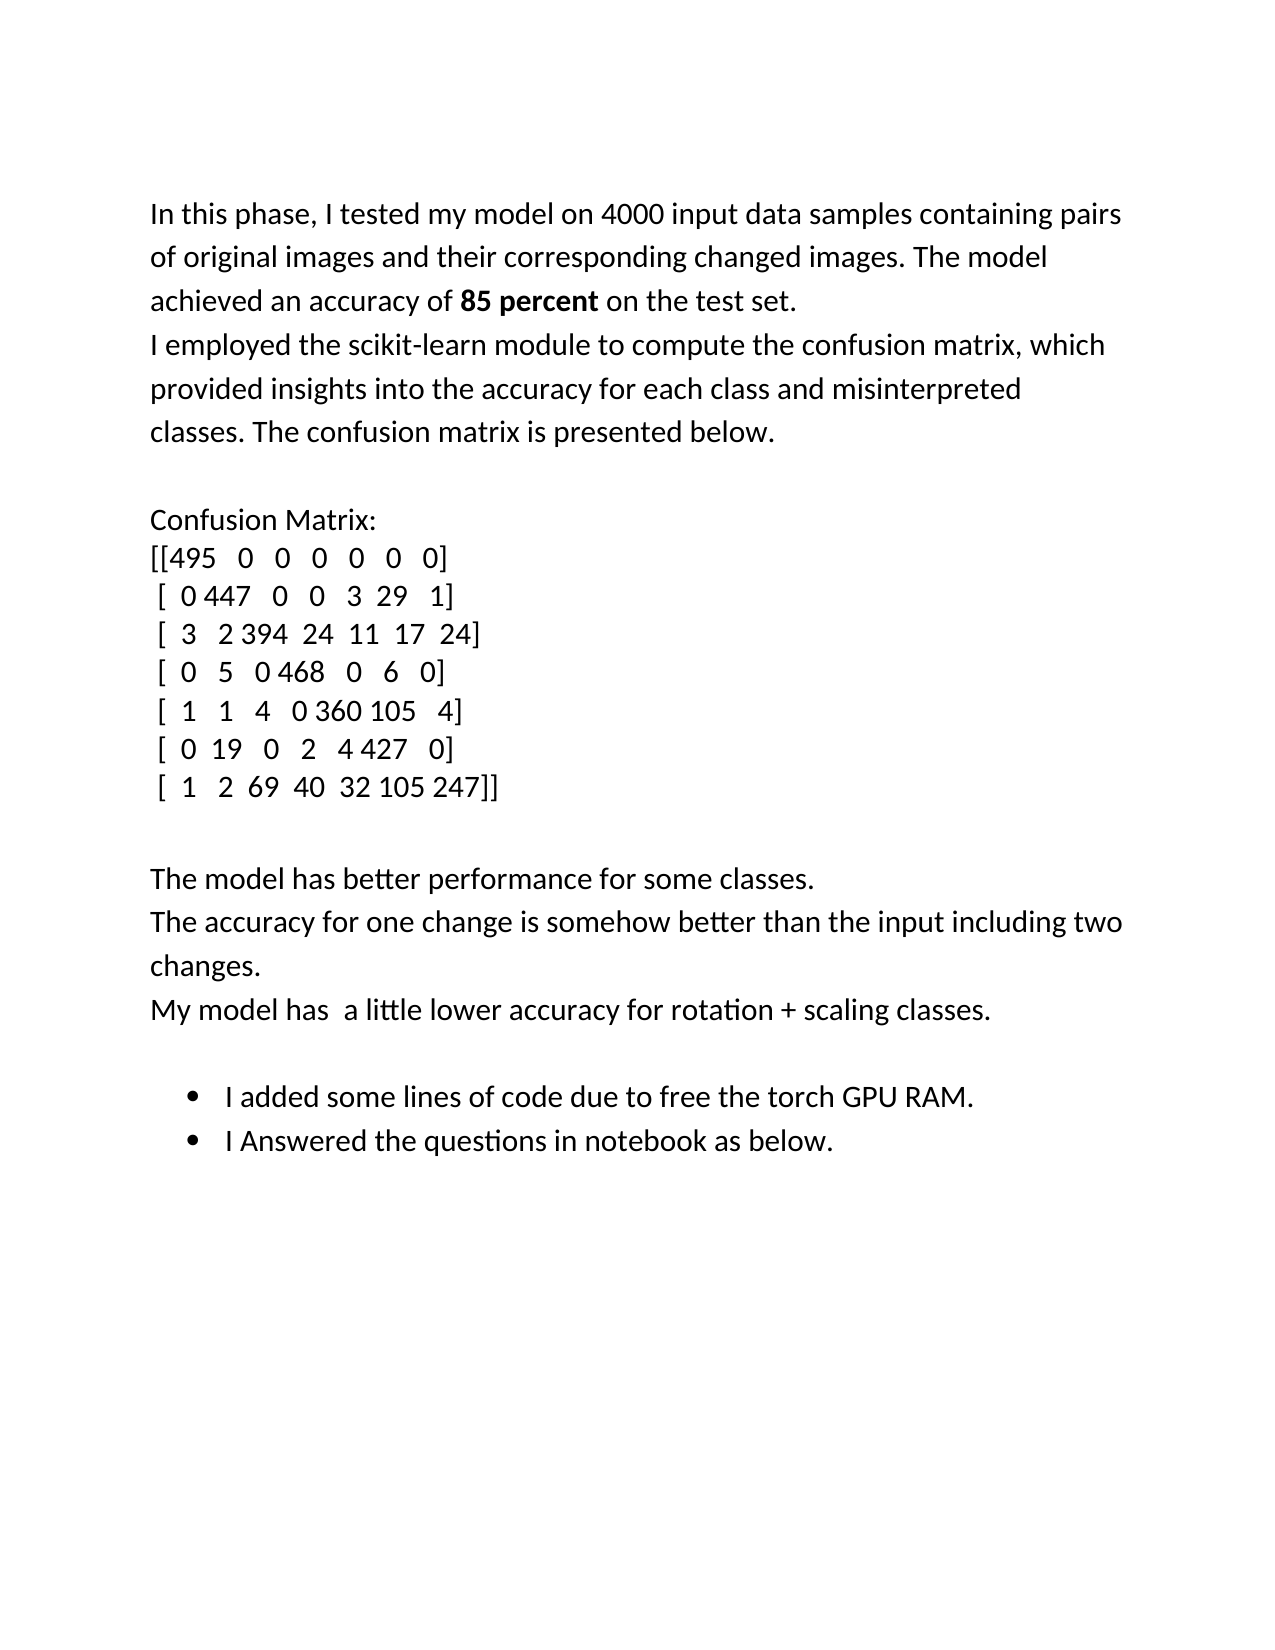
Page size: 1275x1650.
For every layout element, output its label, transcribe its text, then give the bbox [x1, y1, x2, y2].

list I Answered the questions in notebook as below. [187, 1121, 1125, 1159]
text I employed the scikit-learn module to compute the confusion matrix, which provided insights into the accuracy for each class and misinterpreted classes. The confusion matrix is presented below. [150, 325, 1125, 451]
text The model has better performance for some classes. [150, 859, 1125, 897]
text [ 0 447 0 0 3 29 1] [150, 576, 1125, 614]
text My model has ‌ a little lower accuracy for rotation + scaling classes. [150, 990, 1125, 1028]
text [ 1 2 69 40 32 105 247]] [150, 767, 1125, 805]
text [[495 0 0 0 0 0 0] [150, 538, 1125, 576]
list I added some lines of code due to free the torch GPU RAM. [187, 1078, 1125, 1116]
text [ 3 2 394 24 11 17 24] [150, 614, 1125, 652]
text In this phase, I tested my model on 4000 input data samples containing pairs of original images and their corresponding changed images. The model achieved an accuracy of 85 percent on the test set. [150, 150, 1125, 319]
text Confusion Matrix: [150, 500, 1125, 538]
text [ 0 19 0 2 4 427 0] [150, 729, 1125, 767]
text [ 0 5 0 468 0 6 0] [150, 652, 1125, 691]
text [ 1 1 4 0 360 105 4] [150, 691, 1125, 729]
text The accuracy for one change is somehow better than the input including two changes. [150, 903, 1125, 984]
